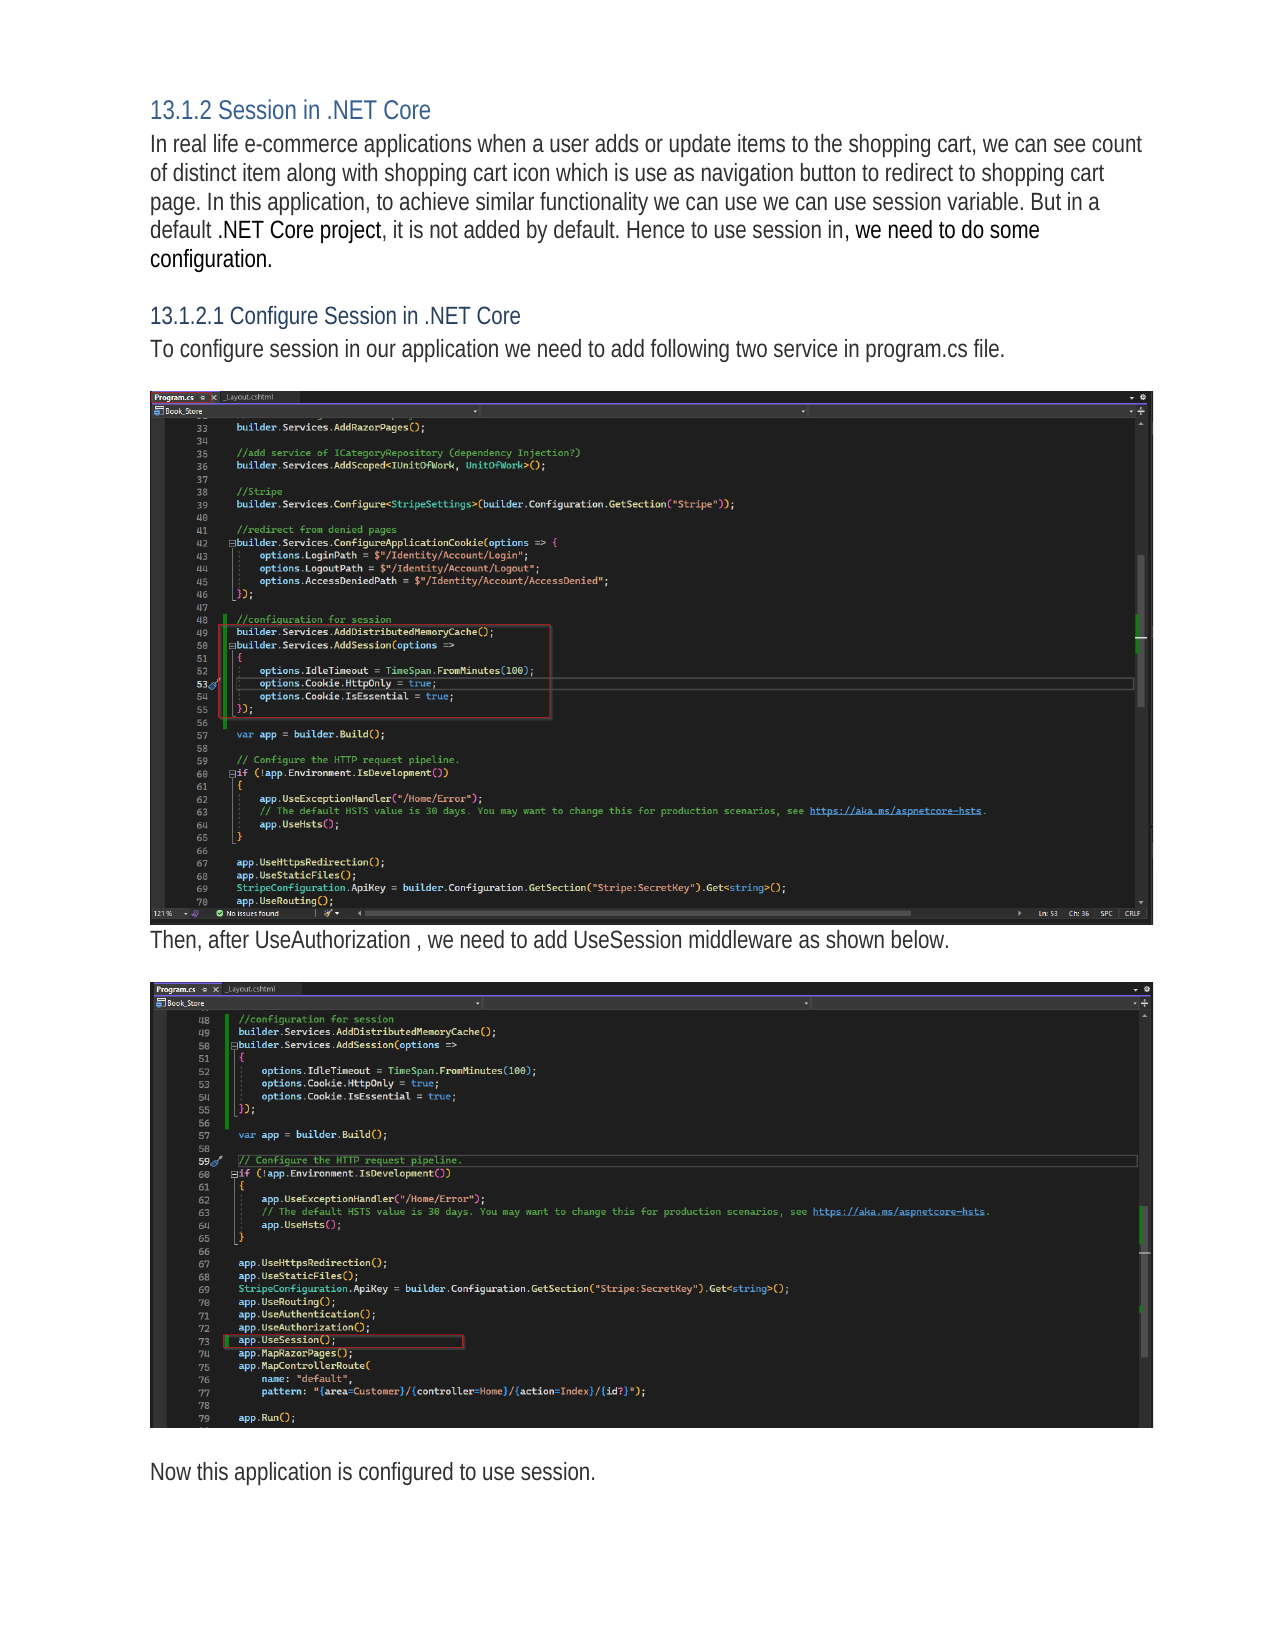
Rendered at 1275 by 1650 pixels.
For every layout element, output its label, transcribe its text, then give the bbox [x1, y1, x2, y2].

text In real life e-commerce applications when a user adds or update items to the shopping cart, we can see count of distinct item along with shopping cart icon which is use as navigation button to redirect to shopping cart page. In this application, to achieve similar functionality we can use we can use session variable. But in a default .NET Core project, it is not added by default. Hence to use session in, we need to do some configuration. [150, 129, 1153, 273]
text Then, after UseAuthorization , we need to add UseSession middleware as shown below. [150, 925, 1153, 953]
text To configure session in our application we need to add following two service in program.cs file. [150, 334, 1153, 363]
text Now this application is configured to use session. [150, 1456, 1153, 1485]
picture [150, 982, 1154, 1428]
picture [150, 391, 1154, 925]
subtitle 13.1.2.1 Configure Session in .NET Core [150, 301, 1153, 330]
subtitle 13.1.2 Session in .NET Core [150, 94, 1153, 125]
